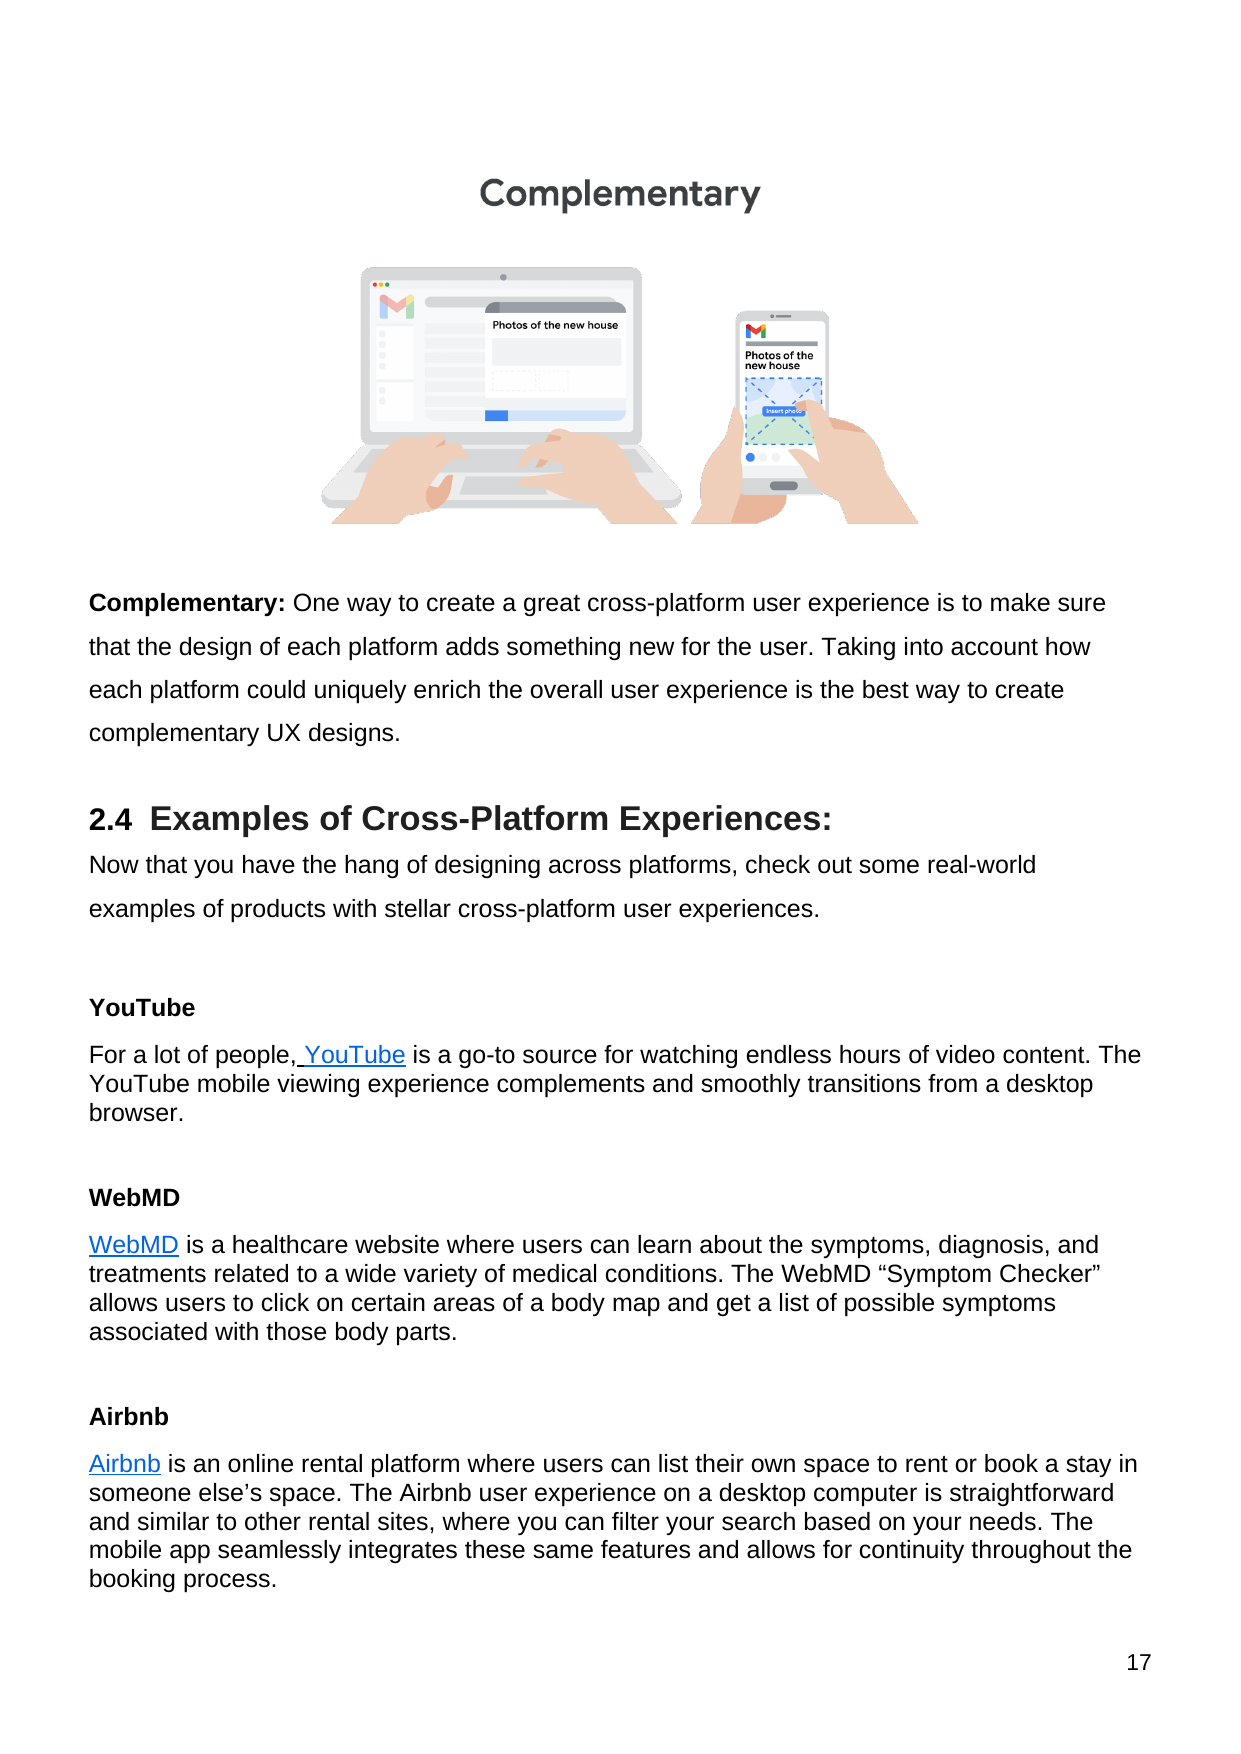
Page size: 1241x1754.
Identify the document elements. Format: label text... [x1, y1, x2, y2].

text YouTube [88, 993, 1152, 1022]
text For a lot of people, YouTube is a go-to source for watching endless hours of video content. The YouTube mobile viewing experience complements and smoothly transitions from a desktop browser. [88, 1041, 1152, 1127]
text Now that you have the hang of designing across platforms, check out some real-world examples of products with stellar cross-platform user experiences. [88, 851, 1152, 922]
text Airbnb is an online rental platform where users can list their own space to rent or book a stay in someone else’s space. The Airbnb user experience on a desktop computer is straightforward and similar to other rental sites, where you can filter your search based on your needs. The mobile app seamlessly integrates these same features and allows for continuity throughout the booking process. [88, 1449, 1152, 1593]
text Airbnb [88, 1402, 1152, 1431]
subtitle Complementary: One way to create a great cross-platform user experience is to make sure that the design of each platform adds something new for the user. Taking into account how each platform could uniquely enrich the overall user experience is the best way to create complementary UX designs. [88, 588, 1152, 747]
picture [88, 150, 1152, 561]
text WebMD is a healthcare website where users can learn about the symptoms, diagnosis, and treatments related to a wide variety of medical conditions. The WebMD “Symptom Checker” allows users to click on certain areas of a body map and get a list of possible symptoms associated with those body parts. [88, 1231, 1152, 1346]
text WebMD [88, 1183, 1152, 1212]
subtitle 2.4 Examples of Cross-Platform Experiences: [88, 798, 1152, 838]
